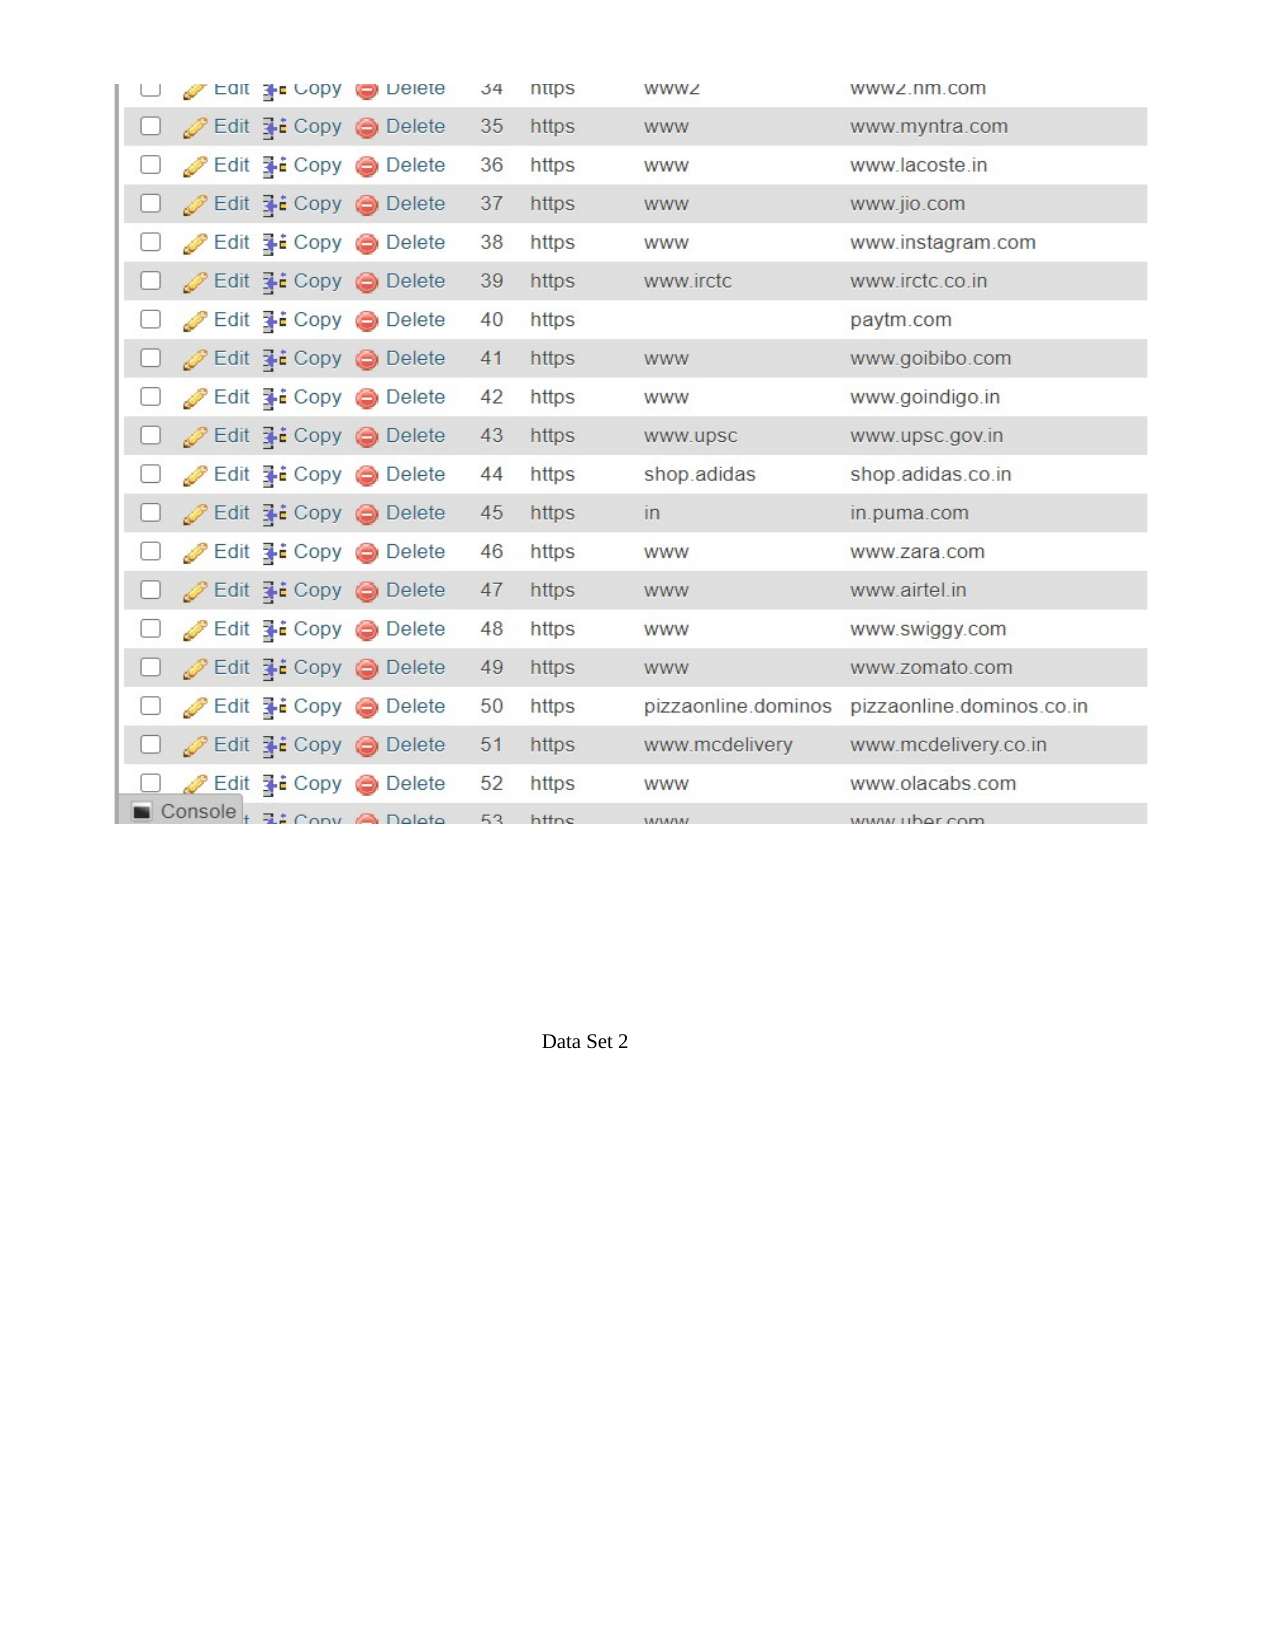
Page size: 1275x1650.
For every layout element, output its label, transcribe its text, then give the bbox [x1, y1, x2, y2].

picture [114, 84, 1148, 824]
text Data Set 2 [114, 1033, 1148, 1053]
